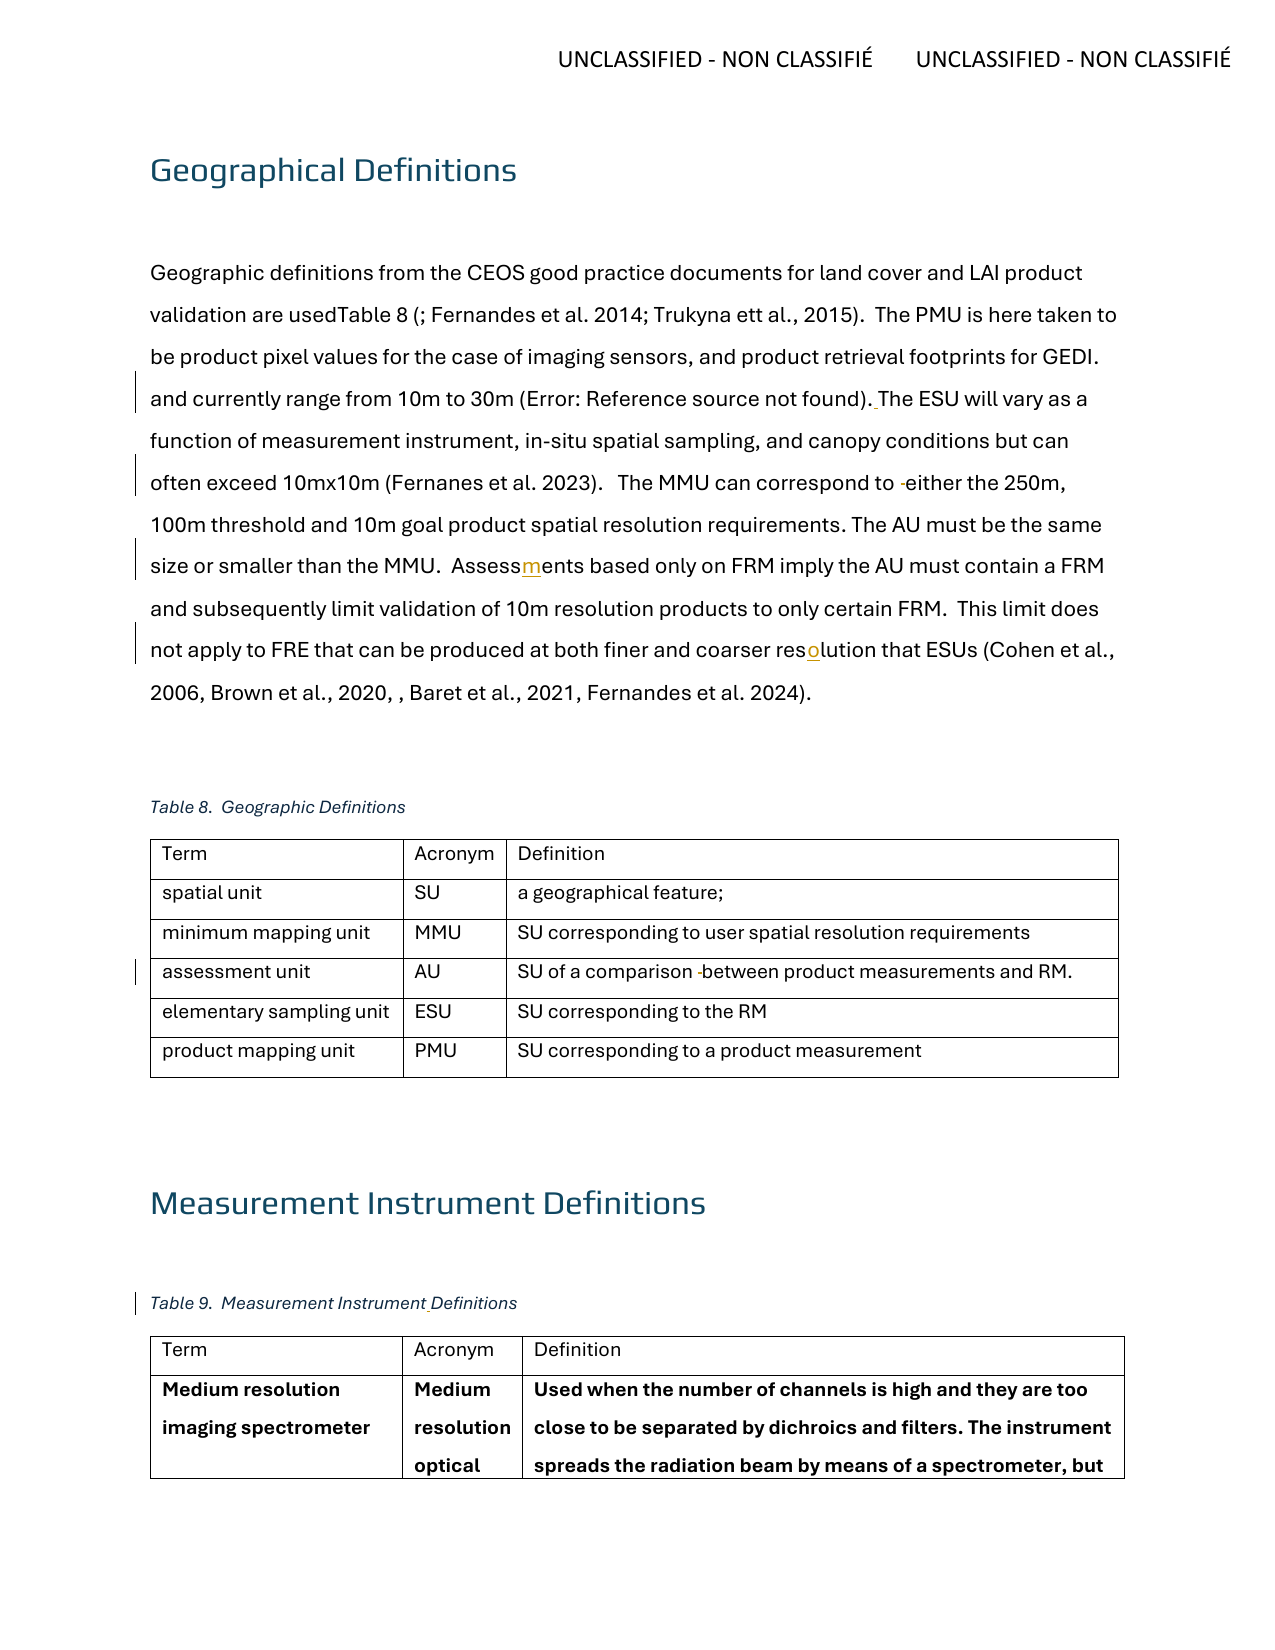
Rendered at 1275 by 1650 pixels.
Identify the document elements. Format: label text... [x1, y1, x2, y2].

table_header Term [151, 840, 403, 879]
table_header Definition [523, 1337, 1124, 1375]
text Table . Measurement InstrumentDefinitions [150, 1292, 1125, 1315]
table_cell AU [404, 959, 506, 998]
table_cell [151, 1376, 402, 1478]
table_header Acronym [404, 840, 506, 879]
table_cell product mapping unit [151, 1038, 403, 1077]
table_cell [403, 1376, 522, 1478]
table_cell SU corresponding to user spatial resolution requirements [507, 920, 1118, 958]
table_cell SU of a comparison between product measurements and RM. [507, 959, 1118, 998]
subtitle Measurement Instrument Definitions [150, 1183, 1125, 1222]
table_cell MMU [404, 920, 506, 958]
table_cell PMU [404, 1038, 506, 1077]
table_header Term [151, 1337, 402, 1375]
subtitle Geographical Definitions [150, 150, 1125, 188]
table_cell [523, 1376, 1124, 1478]
table_cell a geographical feature; [507, 880, 1118, 918]
table_cell SU corresponding to a product measurement [507, 1038, 1118, 1077]
table_cell SU [404, 880, 506, 918]
table_header Acronym [403, 1337, 522, 1375]
table_cell minimum mapping unit [151, 920, 403, 958]
table_cell assessment unit [151, 959, 403, 998]
text Geographic definitions from the CEOS good practice documents for land cover and LAI product validation are usedTable 8 (; Fernandes et al. 2014; Trukyna ett al., 2015). The PMU is here taken to be product pixel values for the case of imaging sensors, and product retrieval footprints for GEDI. and currently range from 10m to 30m (Table 2).The ESU will vary as a function of measurement instrument, in-situ spatial sampling, and canopy conditions but can often exceed 10mx10m (Fernanes et al. 2023). The MMU can correspond to either the 250m, 100m threshold and 10m goal product spatial resolution requirements. The AU must be the same size or smaller than the MMU. Assessents based only on FRM imply the AU must contain a FRM and subsequently limit validation of 10m resolution products to only certain FRM. This limit does not apply to FRE that can be produced at both finer and coarser reslution that ESUs (Cohen et al., 2006, Brown et al., 2020, , Baret et al., 2021, Fernandes et al. 2024). [150, 258, 1125, 706]
table_cell SU corresponding to the RM [507, 999, 1118, 1037]
table_cell elementary sampling unit [151, 999, 403, 1037]
table_cell spatial unit [151, 880, 403, 918]
table_header Definition [507, 840, 1118, 879]
table_cell ESU [404, 999, 506, 1037]
